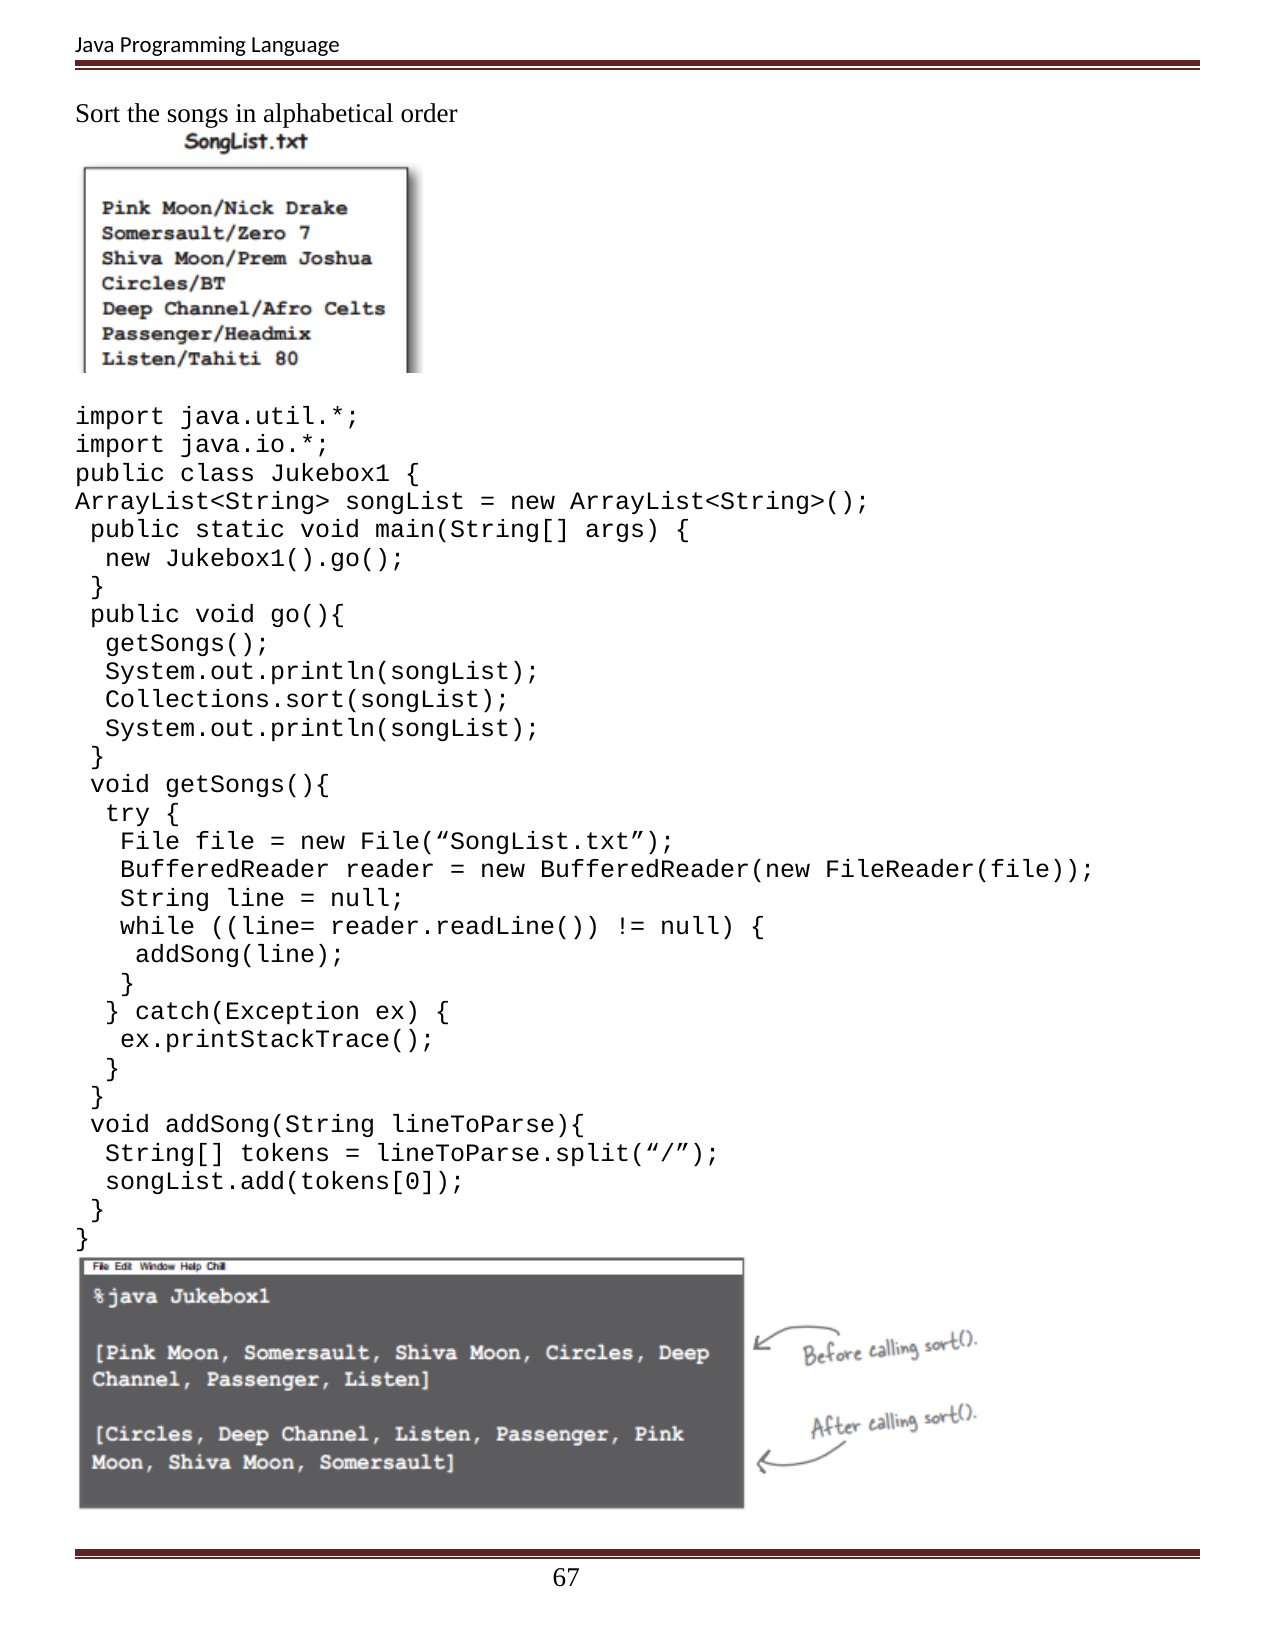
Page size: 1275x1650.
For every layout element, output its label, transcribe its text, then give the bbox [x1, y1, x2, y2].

text System.out.println(songList); [75, 715, 1200, 743]
text } catch(Exception ex) { [75, 998, 1200, 1027]
text String line = null; [75, 885, 1200, 913]
text new Jukebox1().go(); [75, 545, 1200, 573]
text } [75, 970, 1200, 998]
text } [75, 743, 1200, 772]
text Sort the songs in alphabetical order [75, 97, 1200, 129]
text songList.add(tokens[0]); [75, 1168, 1200, 1197]
text void addSong(String lineToParse){ [75, 1112, 1200, 1140]
text addSong(line); [75, 942, 1200, 970]
text } [75, 573, 1200, 602]
text public static void main(String[] args) { [75, 517, 1200, 545]
text import java.io.*; [75, 432, 1200, 460]
text BufferedReader reader = new BufferedReader(new FileReader(file)); [75, 857, 1200, 885]
text } [75, 1083, 1200, 1112]
text import java.util.*; [75, 403, 1200, 432]
text } [75, 1197, 1200, 1225]
text getSongs(); [75, 630, 1200, 658]
text ex.printStackTrace(); [75, 1027, 1200, 1055]
text System.out.println(songList); [75, 658, 1200, 687]
text Collections.sort(songList); [75, 687, 1200, 715]
text String[] tokens = lineToParse.split(“/”); [75, 1140, 1200, 1168]
picture [75, 1253, 982, 1513]
text try { [75, 800, 1200, 828]
text File file = new File(“SongList.txt”); [75, 828, 1200, 857]
text ArrayList<String> songList = new ArrayList<String>(); [75, 488, 1200, 517]
picture [75, 128, 424, 373]
text public class Jukebox1 { [75, 460, 1200, 488]
text } [75, 1225, 1200, 1253]
text while ((line= reader.readLine()) != null) { [75, 913, 1200, 942]
text public void go(){ [75, 602, 1200, 630]
text } [75, 1055, 1200, 1083]
text void getSongs(){ [75, 772, 1200, 800]
